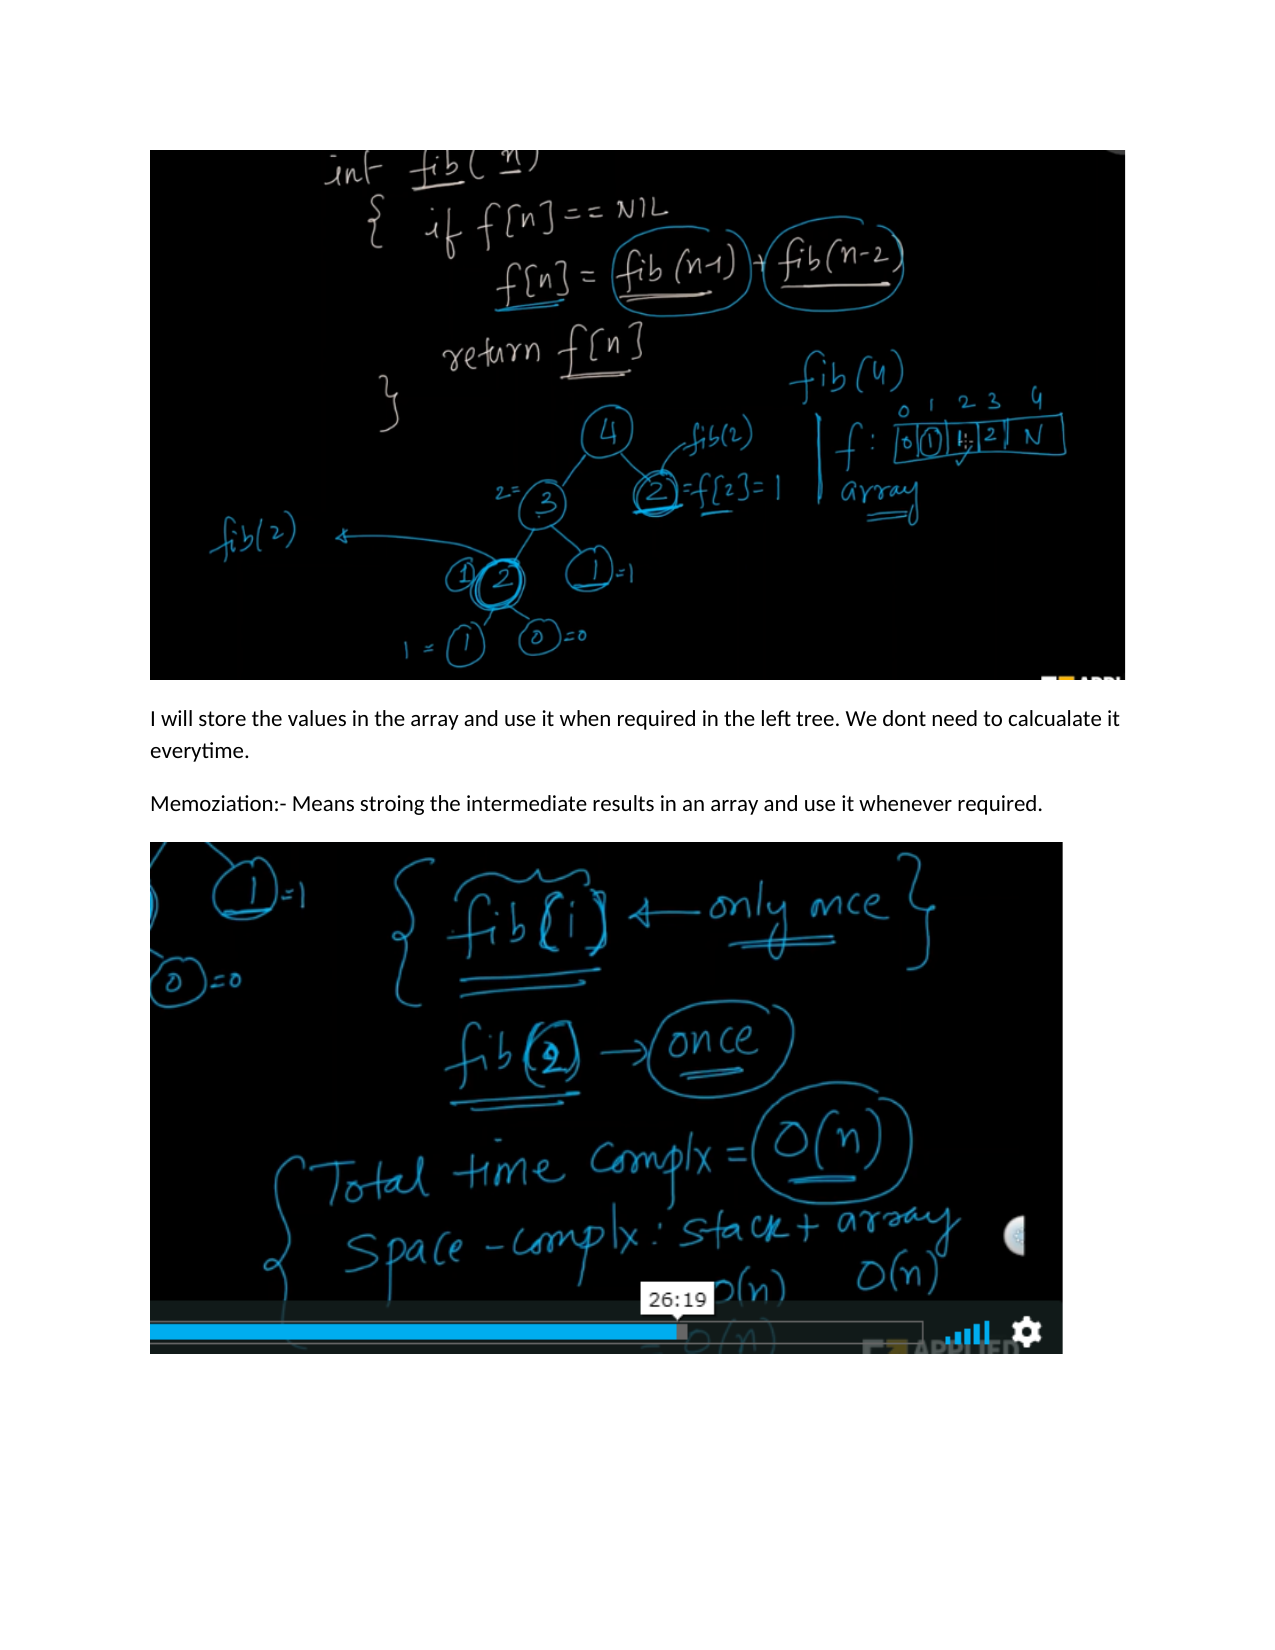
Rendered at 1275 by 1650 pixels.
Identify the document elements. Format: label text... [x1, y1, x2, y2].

picture [150, 150, 1125, 680]
text I will store the values in the array and use it when required in the left tree. We dont need to calcualate it everytime. [150, 704, 1125, 764]
picture [150, 842, 1063, 1354]
text Memoziation:- Means stroing the intermediate results in an array and use it whenever required. [150, 789, 1125, 818]
